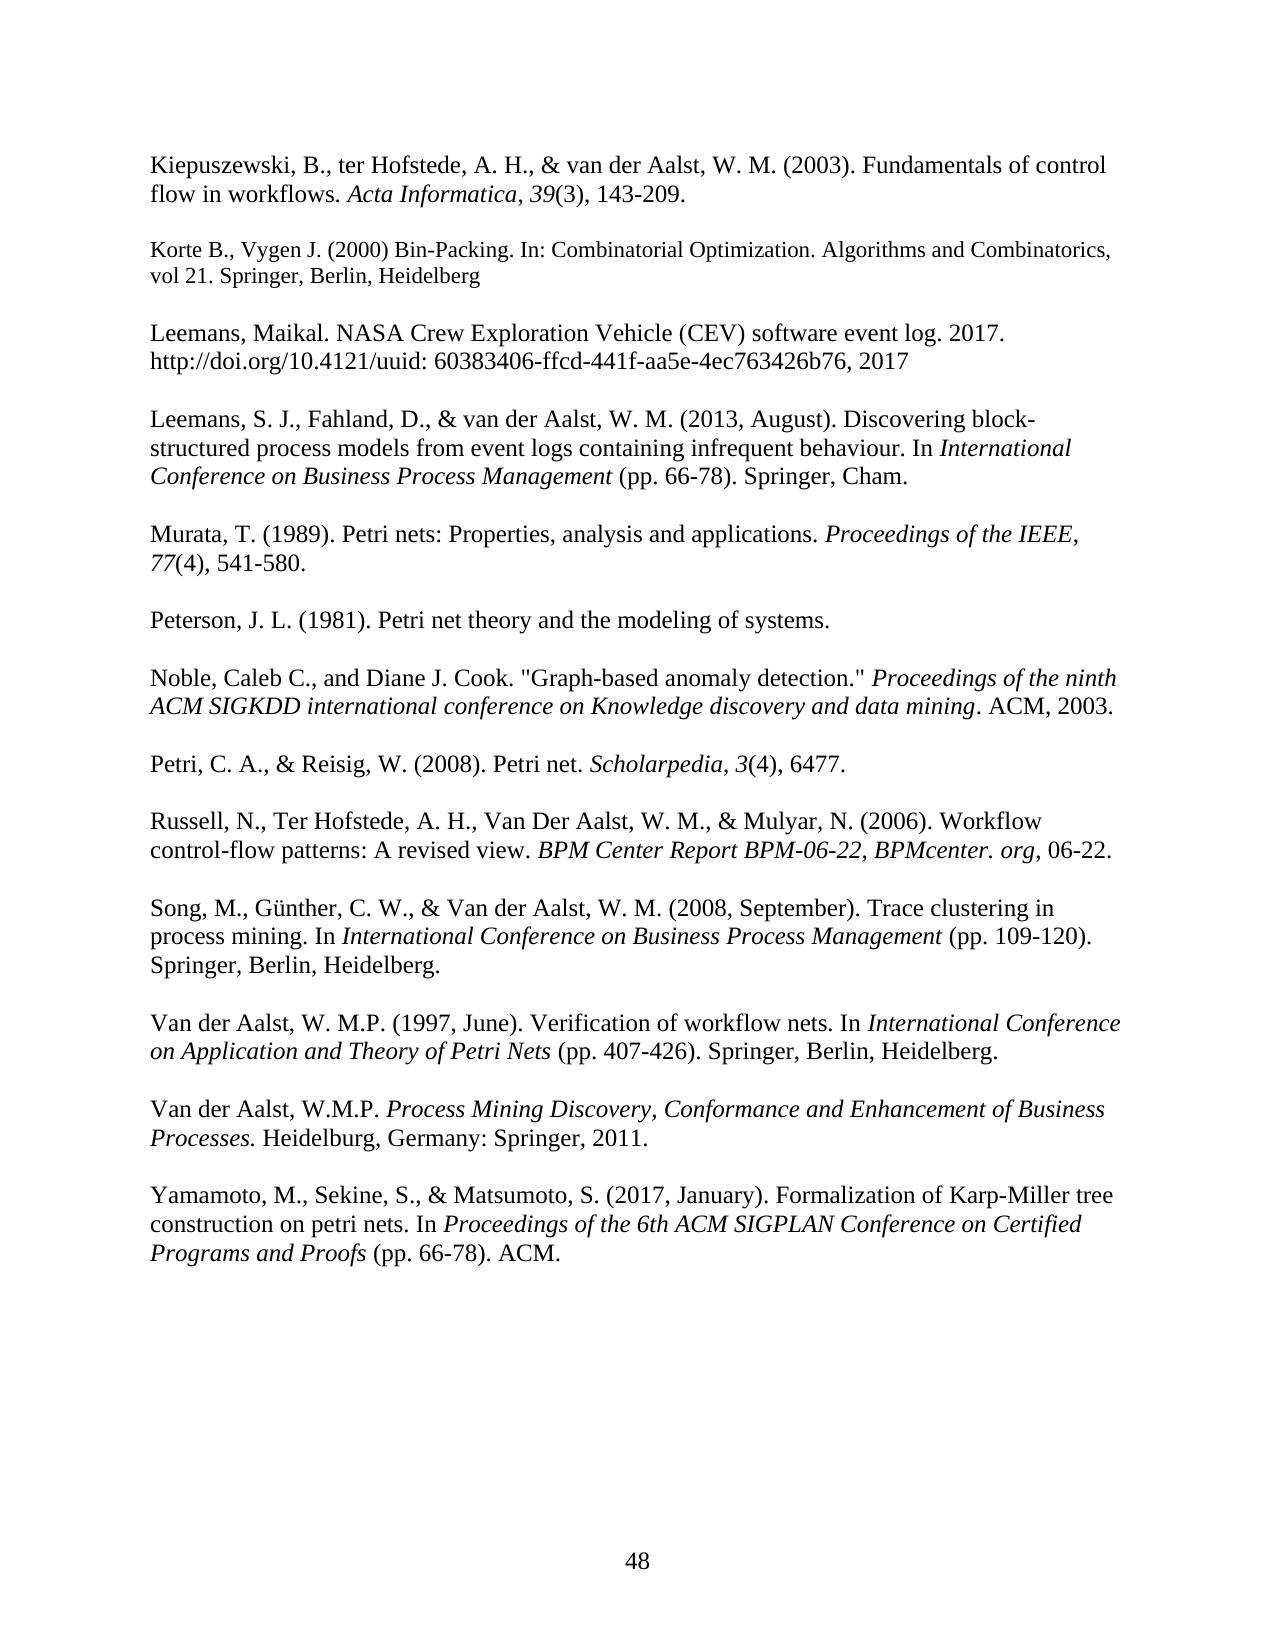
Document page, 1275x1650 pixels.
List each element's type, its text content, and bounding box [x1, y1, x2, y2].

text Kiepuszewski, B., ter Hofstede, A. H., & van der Aalst, W. M. (2003). Fundamentals of control flow in workflows. Acta Informatica, 39(3), 143-209. [150, 150, 1125, 207]
text Yamamoto, M., Sekine, S., & Matsumoto, S. (2017, January). Formalization of Karp-Miller tree construction on petri nets. In Proceedings of the 6th ACM SIGPLAN Conference on Certified Programs and Proofs (pp. 66-78). ACM. [150, 1180, 1125, 1266]
text Murata, T. (1989). Petri nets: Properties, analysis and applications. Proceedings of the IEEE, 77(4), 541-580. [150, 519, 1125, 576]
text Peterson, J. L. (1981). Petri net theory and the modeling of systems. [150, 605, 1125, 634]
text Noble, Caleb C., and Diane J. Cook. "Graph-based anomaly detection." Proceedings of the ninth ACM SIGKDD international conference on Knowledge discovery and data mining. ACM, 2003. [150, 663, 1125, 720]
text Van der Aalst, W. M.P. (1997, June). Verification of workflow nets. In International Conference on Application and Theory of Petri Nets (pp. 407-426). Springer, Berlin, Heidelberg. [150, 1008, 1125, 1065]
text Korte B., Vygen J. (2000) Bin-Packing. In: Combinatorial Optimization. Algorithms and Combinatorics, vol 21. Springer, Berlin, Heidelberg [150, 236, 1125, 289]
text Van der Aalst, W.M.P. Process Mining Discovery, Conformance and Enhancement of Business Processes. Heidelburg, Germany: Springer, 2011. [150, 1094, 1125, 1151]
text Russell, N., Ter Hofstede, A. H., Van Der Aalst, W. M., & Mulyar, N. (2006). Workflow control-flow patterns: A revised view. BPM Center Report BPM-06-22, BPMcenter. org, 06-22. [150, 806, 1125, 864]
text Petri, C. A., & Reisig, W. (2008). Petri net. Scholarpedia, 3(4), 6477. [150, 749, 1125, 778]
text Leemans, S. J., Fahland, D., & van der Aalst, W. M. (2013, August). Discovering block-structured process models from event logs containing infrequent behaviour. In International Conference on Business Process Management (pp. 66-78). Springer, Cham. [150, 404, 1125, 490]
text Leemans, Maikal. NASA Crew Exploration Vehicle (CEV) software event log. 2017. http://doi.org/10.4121/uuid: 60383406-ffcd-441f-aa5e-4ec763426b76, 2017 [150, 318, 1125, 375]
text Song, M., Günther, C. W., & Van der Aalst, W. M. (2008, September). Trace clustering in process mining. In International Conference on Business Process Management (pp. 109-120). Springer, Berlin, Heidelberg. [150, 893, 1125, 979]
